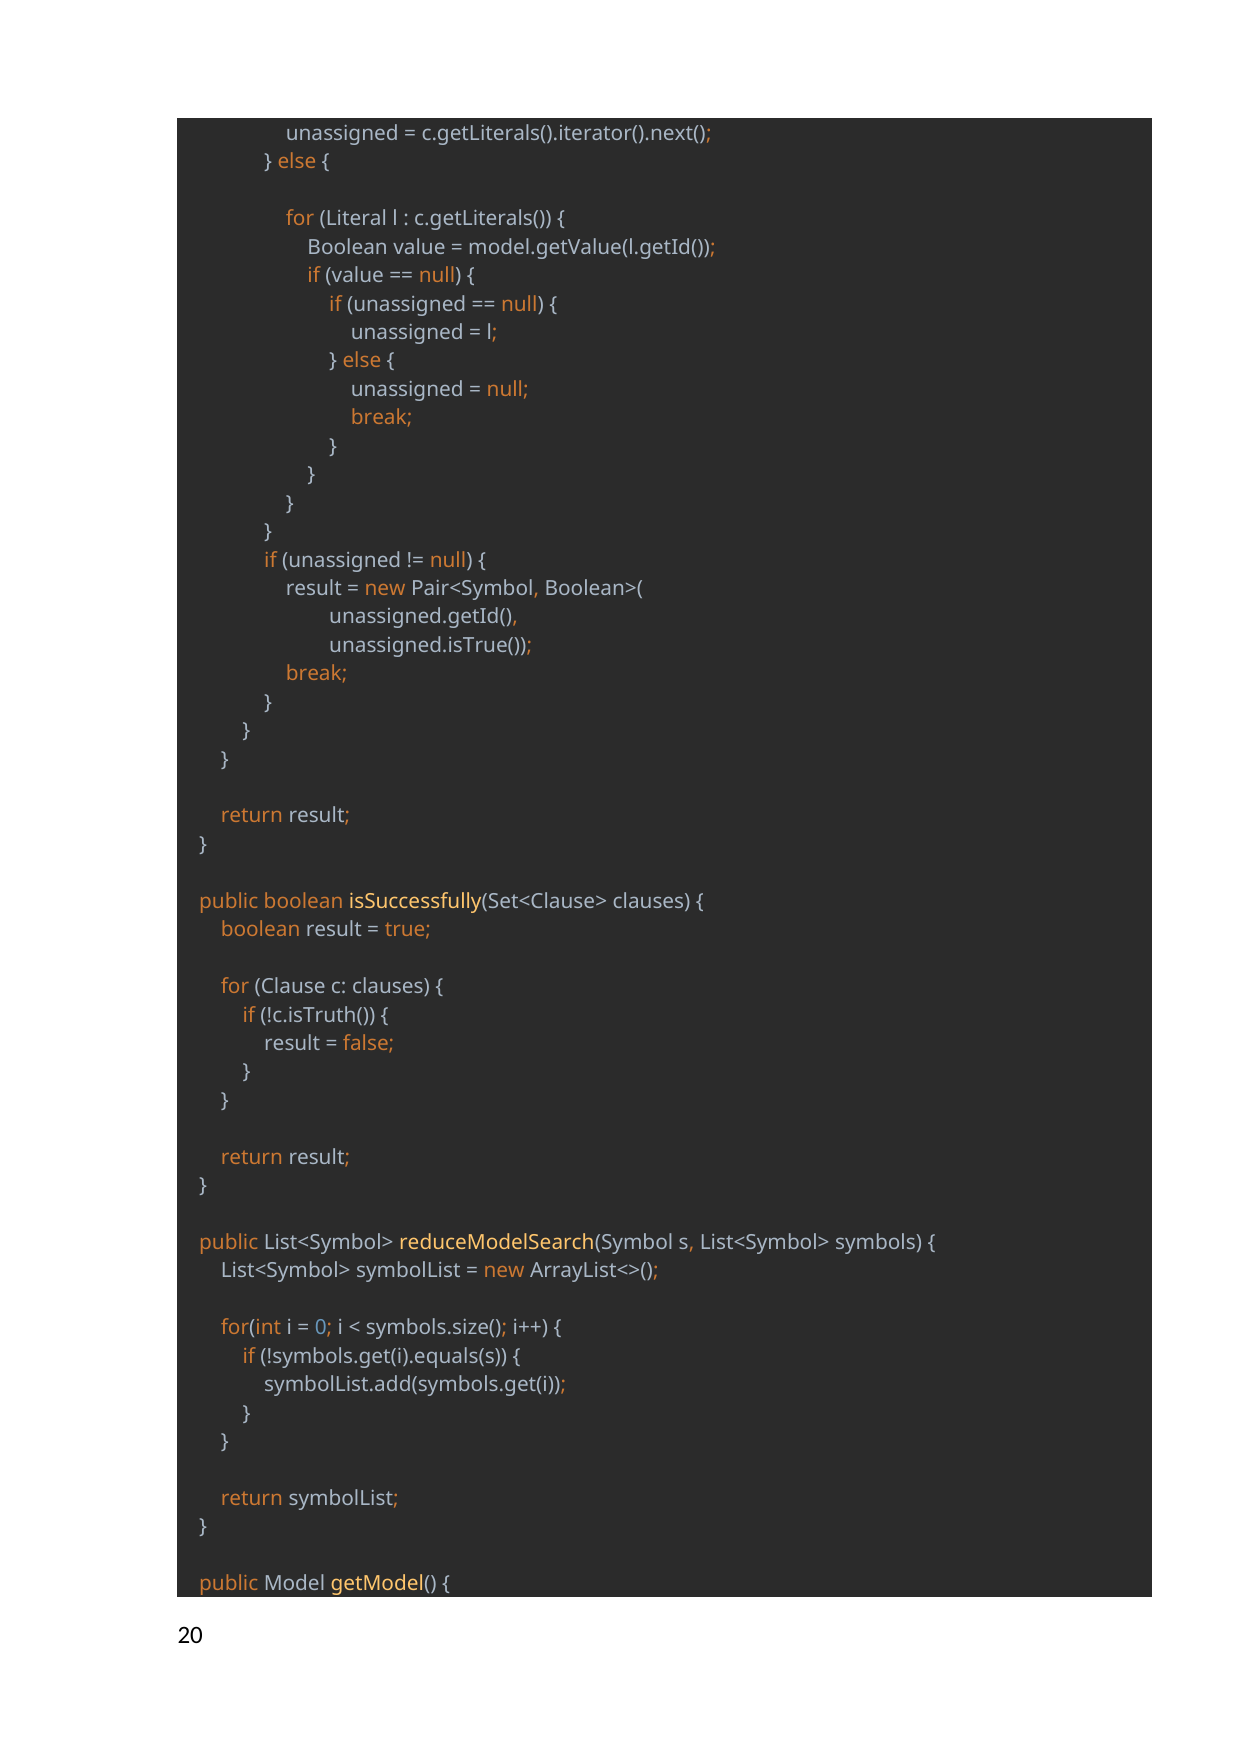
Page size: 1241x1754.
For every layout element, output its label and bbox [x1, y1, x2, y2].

text [177, 118, 1152, 1597]
